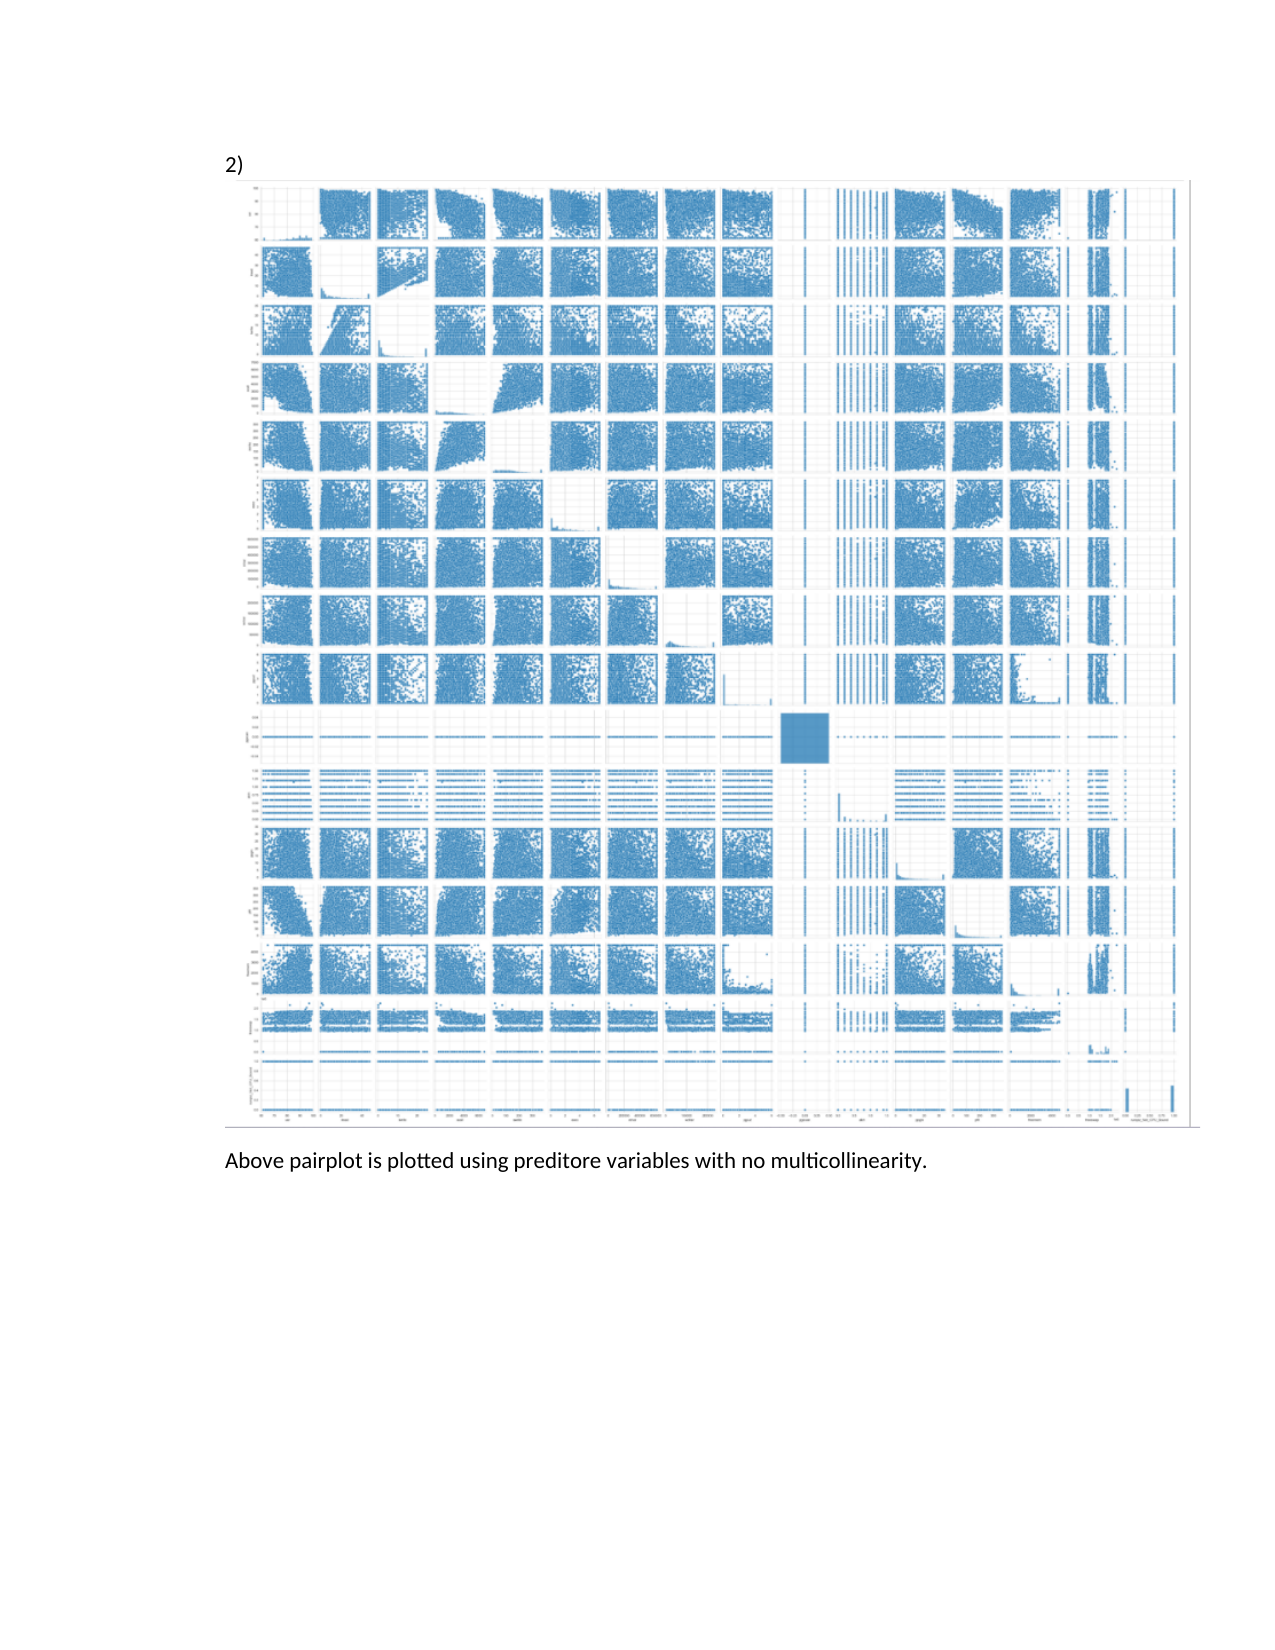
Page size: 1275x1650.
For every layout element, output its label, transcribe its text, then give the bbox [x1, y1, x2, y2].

text 2) [225, 150, 1125, 180]
text Above pairplot is plotted using preditore variables with no multicollinearity. [225, 1147, 1125, 1174]
picture [225, 180, 1200, 1128]
